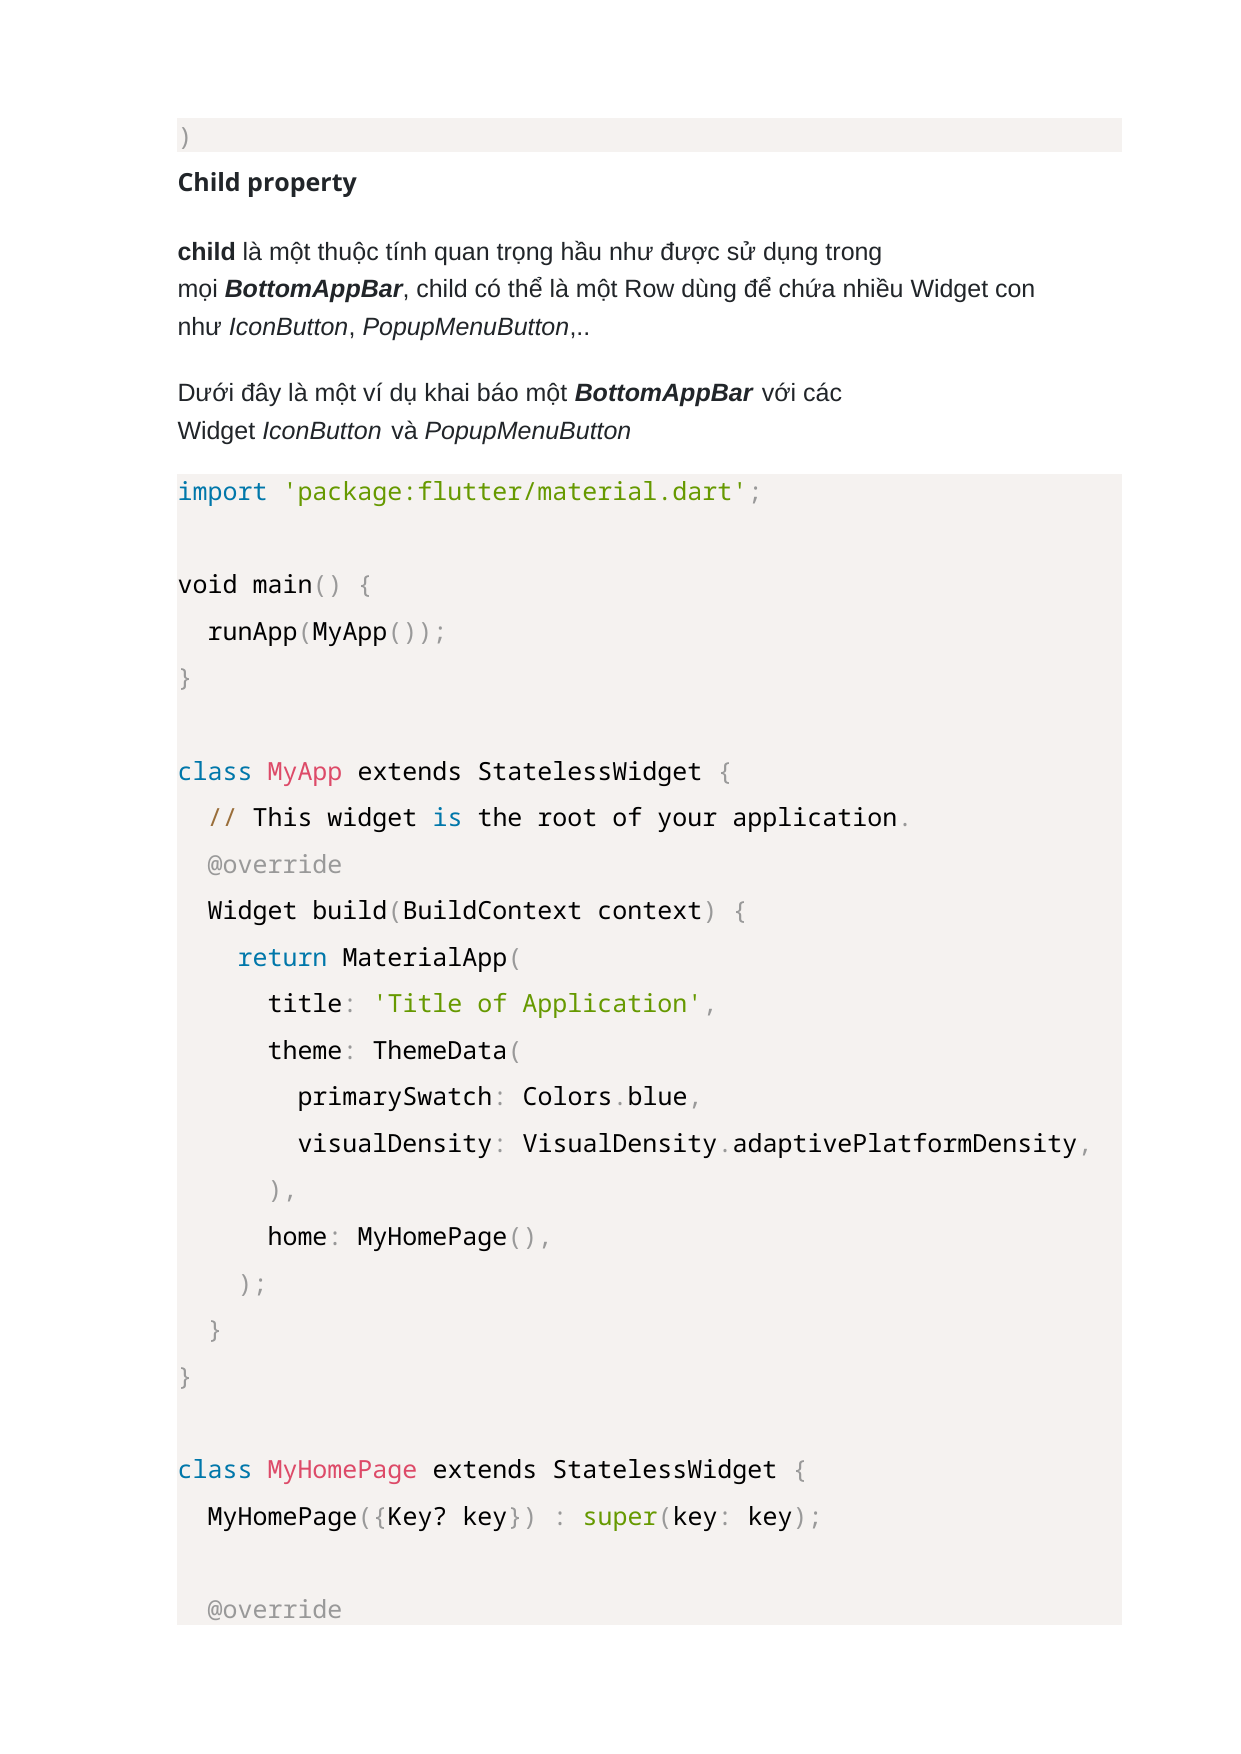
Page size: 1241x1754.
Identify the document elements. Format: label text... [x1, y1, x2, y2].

text } [177, 1312, 1122, 1346]
text MyHomePage({Key? key}) : super(key: key); [177, 1498, 1122, 1532]
text ); [177, 1265, 1122, 1299]
text visualDensity: VisualDensity.adaptivePlatformDensity, [177, 1126, 1122, 1160]
text class MyHomePage extends StatelessWidget { [177, 1452, 1122, 1486]
text void main() { [177, 567, 1122, 601]
text ), [177, 1172, 1122, 1206]
text Widget build(BuildContext context) { [177, 893, 1122, 927]
text class MyApp extends StatelessWidget { [177, 753, 1122, 787]
text // This widget is the root of your application. [177, 800, 1122, 834]
text theme: ThemeData( [177, 1032, 1122, 1067]
text runApp(MyApp()); [177, 613, 1122, 647]
text } [177, 660, 1122, 694]
text Child property [177, 165, 1122, 199]
text import 'package:flutter/material.dart'; [177, 474, 1122, 508]
text title: 'Title of Application', [177, 986, 1122, 1020]
text } [177, 1358, 1122, 1392]
text Dưới đây là một ví dụ khai báo một BottomAppBar với các Widget IconButton và PopupMenuButton [177, 369, 1122, 444]
text primarySwatch: Colors.blue, [177, 1079, 1122, 1113]
text child là một thuộc tính quan trọng hầu như được sử dụng trong mọi BottomAppBar, child có thể là một Row dùng để chứa nhiều Widget con như IconButton, PopupMenuButton,.. [177, 228, 1122, 340]
text @override [177, 1591, 1122, 1625]
text @override [177, 846, 1122, 880]
text ) [177, 118, 1122, 152]
text home: MyHomePage(), [177, 1219, 1122, 1253]
text return MaterialApp( [177, 939, 1122, 973]
